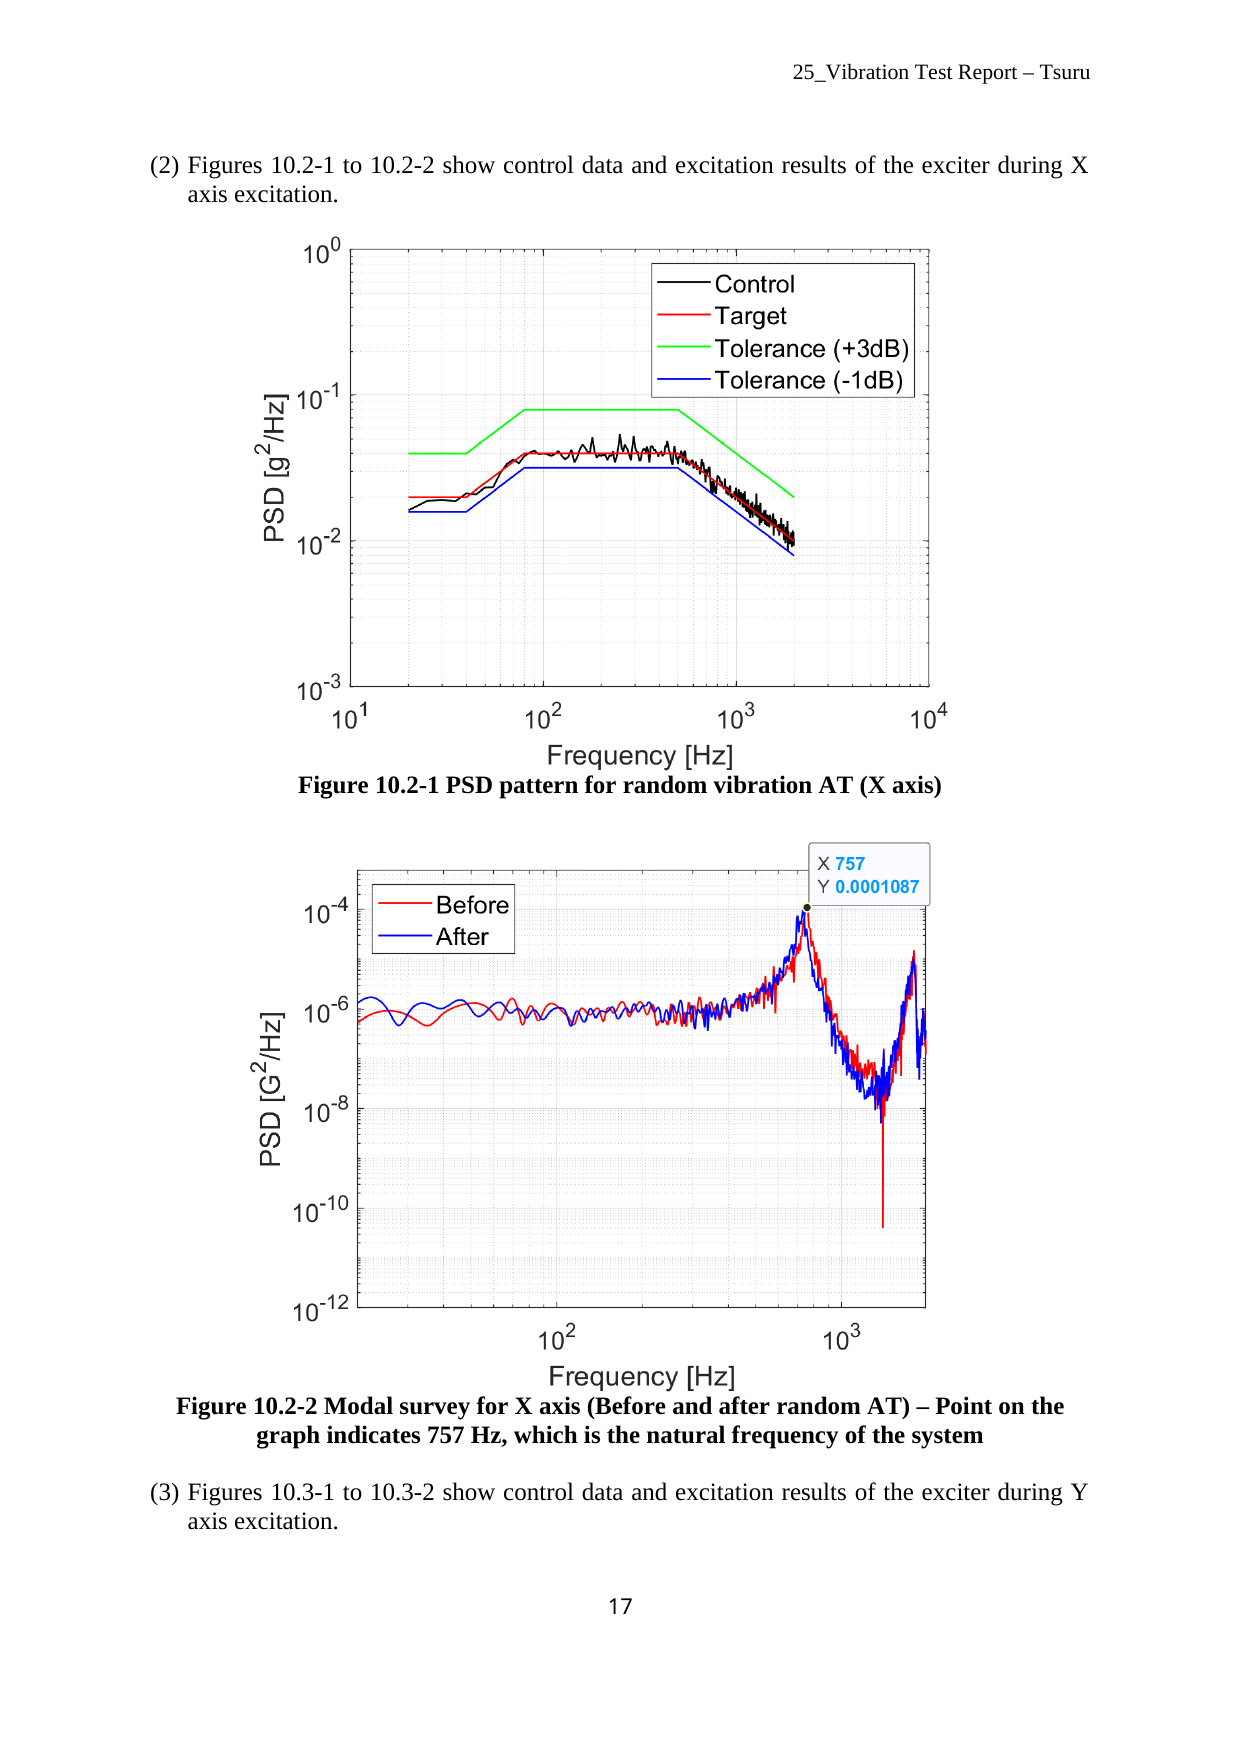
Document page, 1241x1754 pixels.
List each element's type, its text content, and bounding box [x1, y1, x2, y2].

list Figures 10.2-1 to 10.2-2 show control data and excitation results of the exciter during X axis excitation. [150, 150, 1090, 207]
text Figure 10.2-2 Modal survey for X axis (Before and after random AT) – Point on the graph indicates 757 Hz, which is the natural frequency of the system [150, 1391, 1090, 1449]
list Figures 10.3-1 to 10.3-2 show control data and excitation results of the exciter during Y axis excitation. [150, 1477, 1090, 1535]
picture [243, 828, 997, 1392]
picture [247, 207, 1000, 771]
text Figure 10.2-1 PSD pattern for random vibration AT (X axis) [150, 771, 1090, 799]
